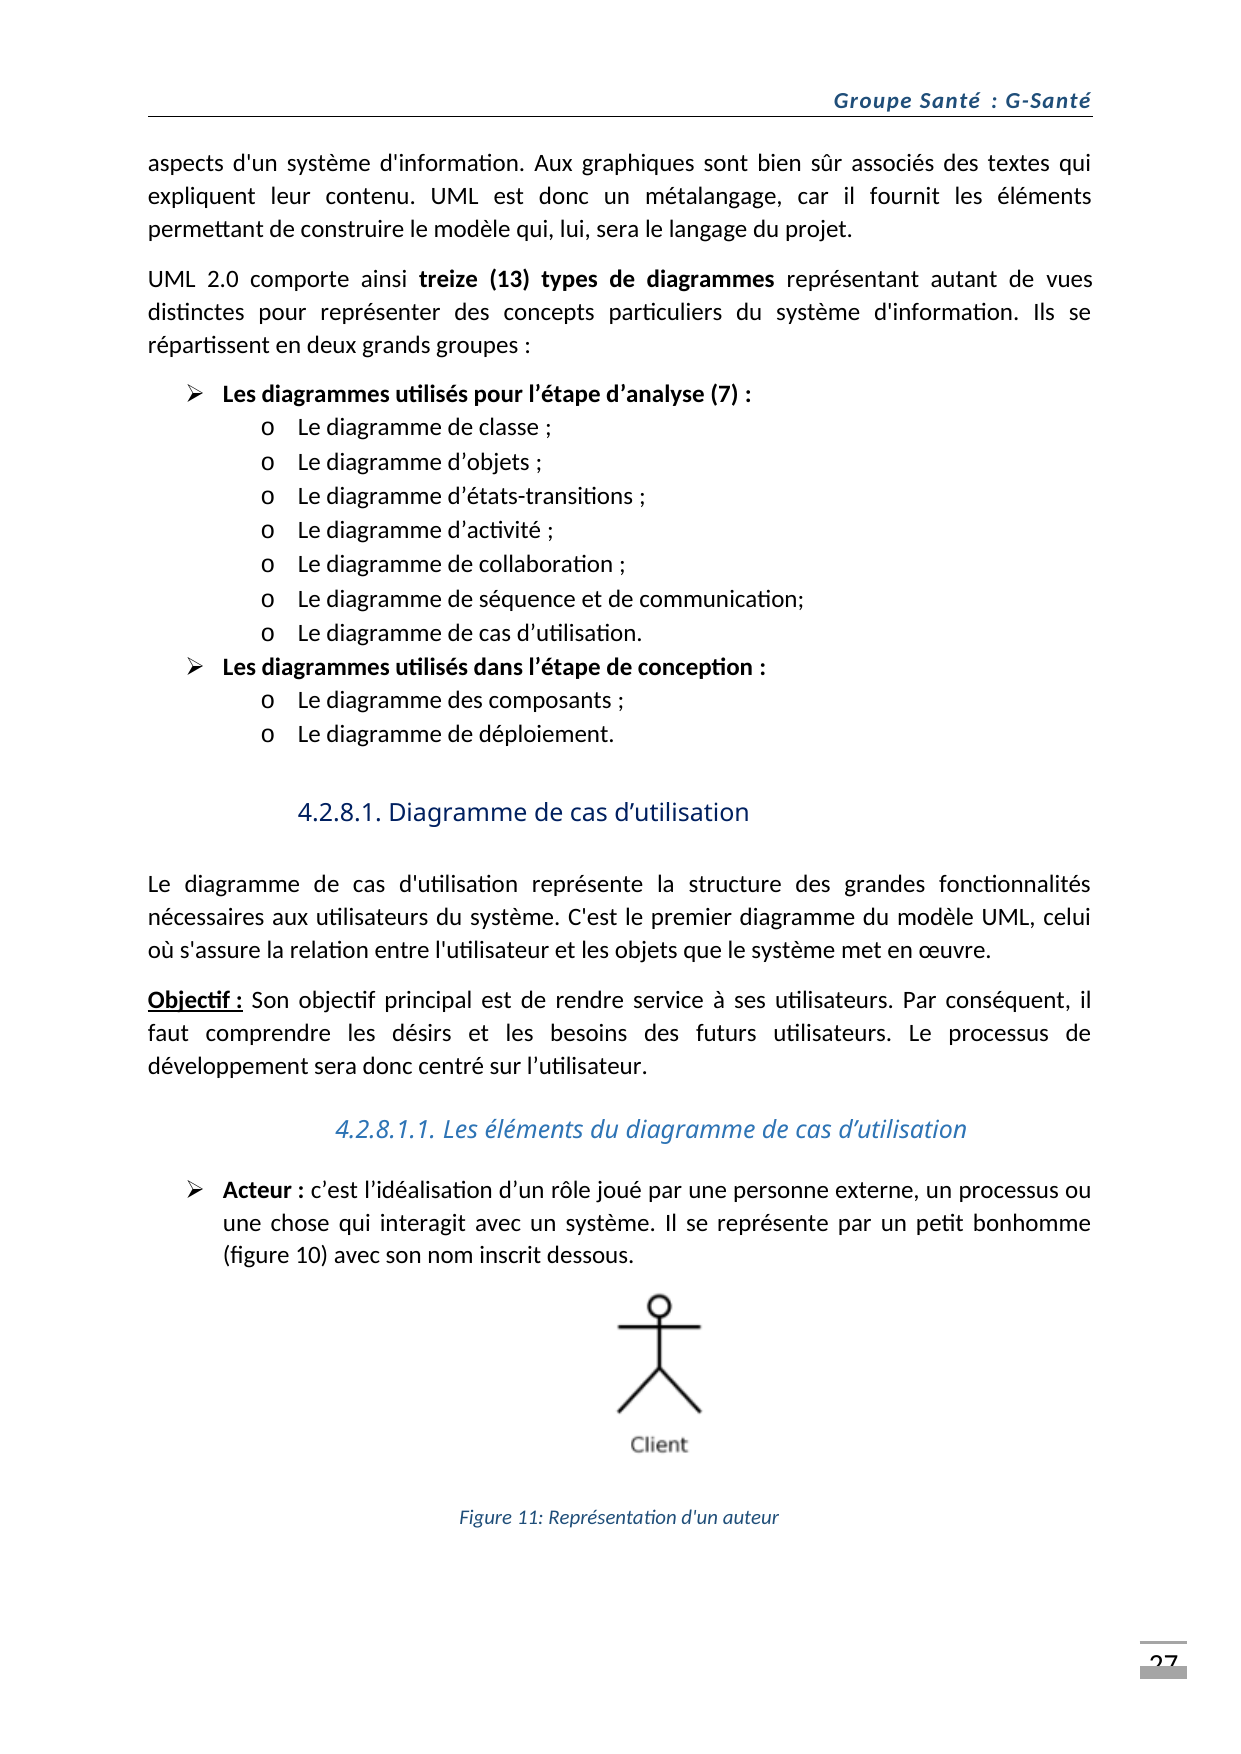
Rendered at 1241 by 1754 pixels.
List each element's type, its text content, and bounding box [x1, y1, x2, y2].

subtitle Diagramme de cas d’utilisation [295, 794, 1093, 828]
list Le diagramme de cas d’utilisation. [260, 617, 1093, 649]
list Les diagrammes utilisés pour l’étape d’analyse (7) : [185, 378, 1093, 409]
list Le diagramme de séquence et de communication; [260, 583, 1093, 614]
text UML 2.0 comporte ainsi treize (13) types de diagrammes représentant autant de vues distinctes pour représenter des concepts particuliers du système d'information. Ils se répartissent en deux grands groupes : [148, 263, 1093, 359]
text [148, 148, 1093, 244]
list Acteur : c’est l’idéalisation d’un rôle joué par une personne externe, un processus ou une chose qui interagit avec un système. Il se représente par un petit bonhomme (figure 10) avec son nom inscrit dessous. [185, 1174, 1093, 1270]
list Le diagramme de classe ; [260, 411, 1093, 443]
list Le diagramme de déploiement. [260, 718, 1093, 750]
list Le diagramme d’objets ; [260, 446, 1093, 477]
list Le diagramme des composants ; [260, 684, 1093, 716]
list Le diagramme d’activité ; [260, 514, 1093, 546]
list Le diagramme de collaboration ; [260, 548, 1093, 580]
text Le diagramme de cas d'utilisation représente la structure des grandes fonctionnalités nécessaires aux utilisateurs du système. C'est le premier diagramme du modèle UML, celui où s'assure la relation entre l'utilisateur et les objets que le système met en œuvre. [148, 869, 1093, 965]
subtitle Les éléments du diagramme de cas d’utilisation [335, 1112, 1093, 1146]
picture [564, 1272, 751, 1478]
list Les diagrammes utilisés dans l’étape de conception : [185, 651, 1093, 682]
list Le diagramme d’états-transitions ; [260, 480, 1093, 512]
text Objectif : Son objectif principal est de rendre service à ses utilisateurs. Par conséquent, il faut comprendre les désirs et les besoins des futurs utilisateurs. Le processus de développement sera donc centré sur l’utilisateur. [148, 984, 1093, 1080]
